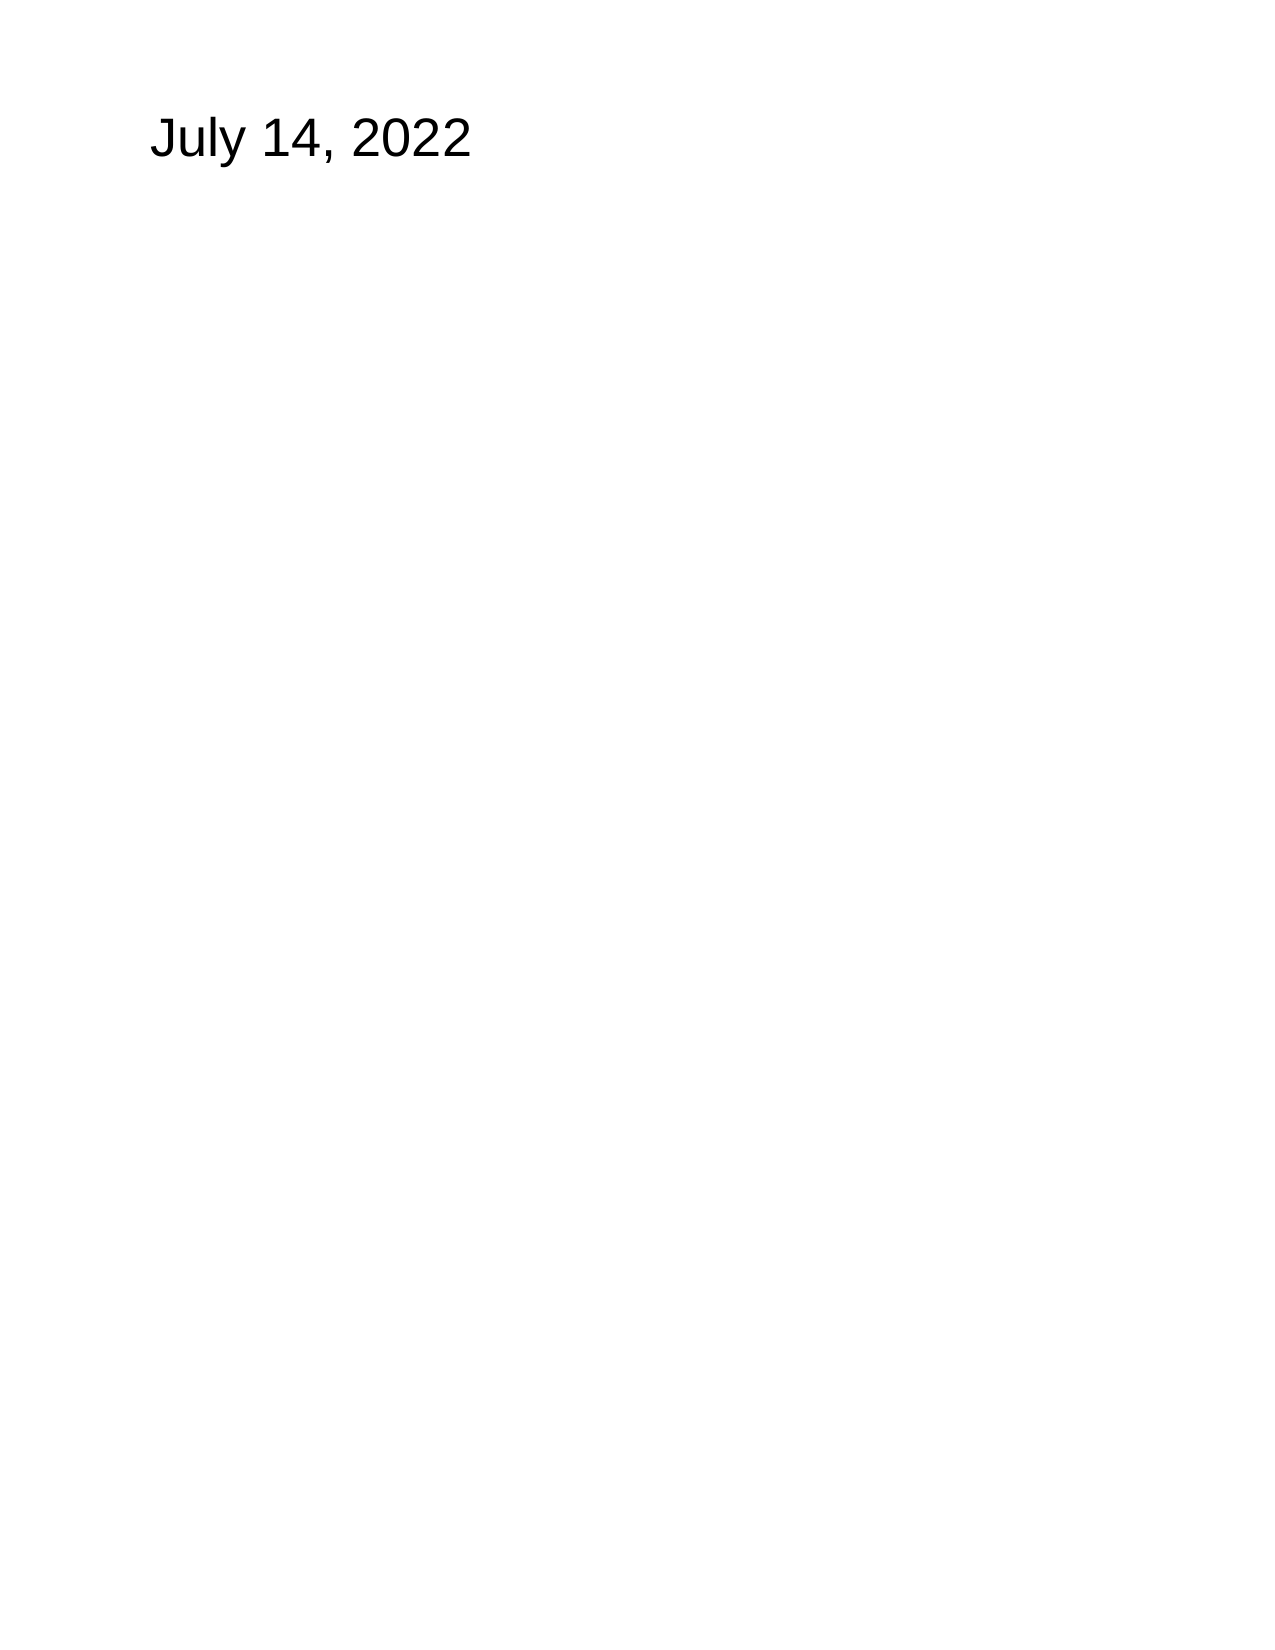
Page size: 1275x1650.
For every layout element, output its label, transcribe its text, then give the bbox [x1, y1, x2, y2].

title July 14, 2022 [150, 105, 1125, 167]
